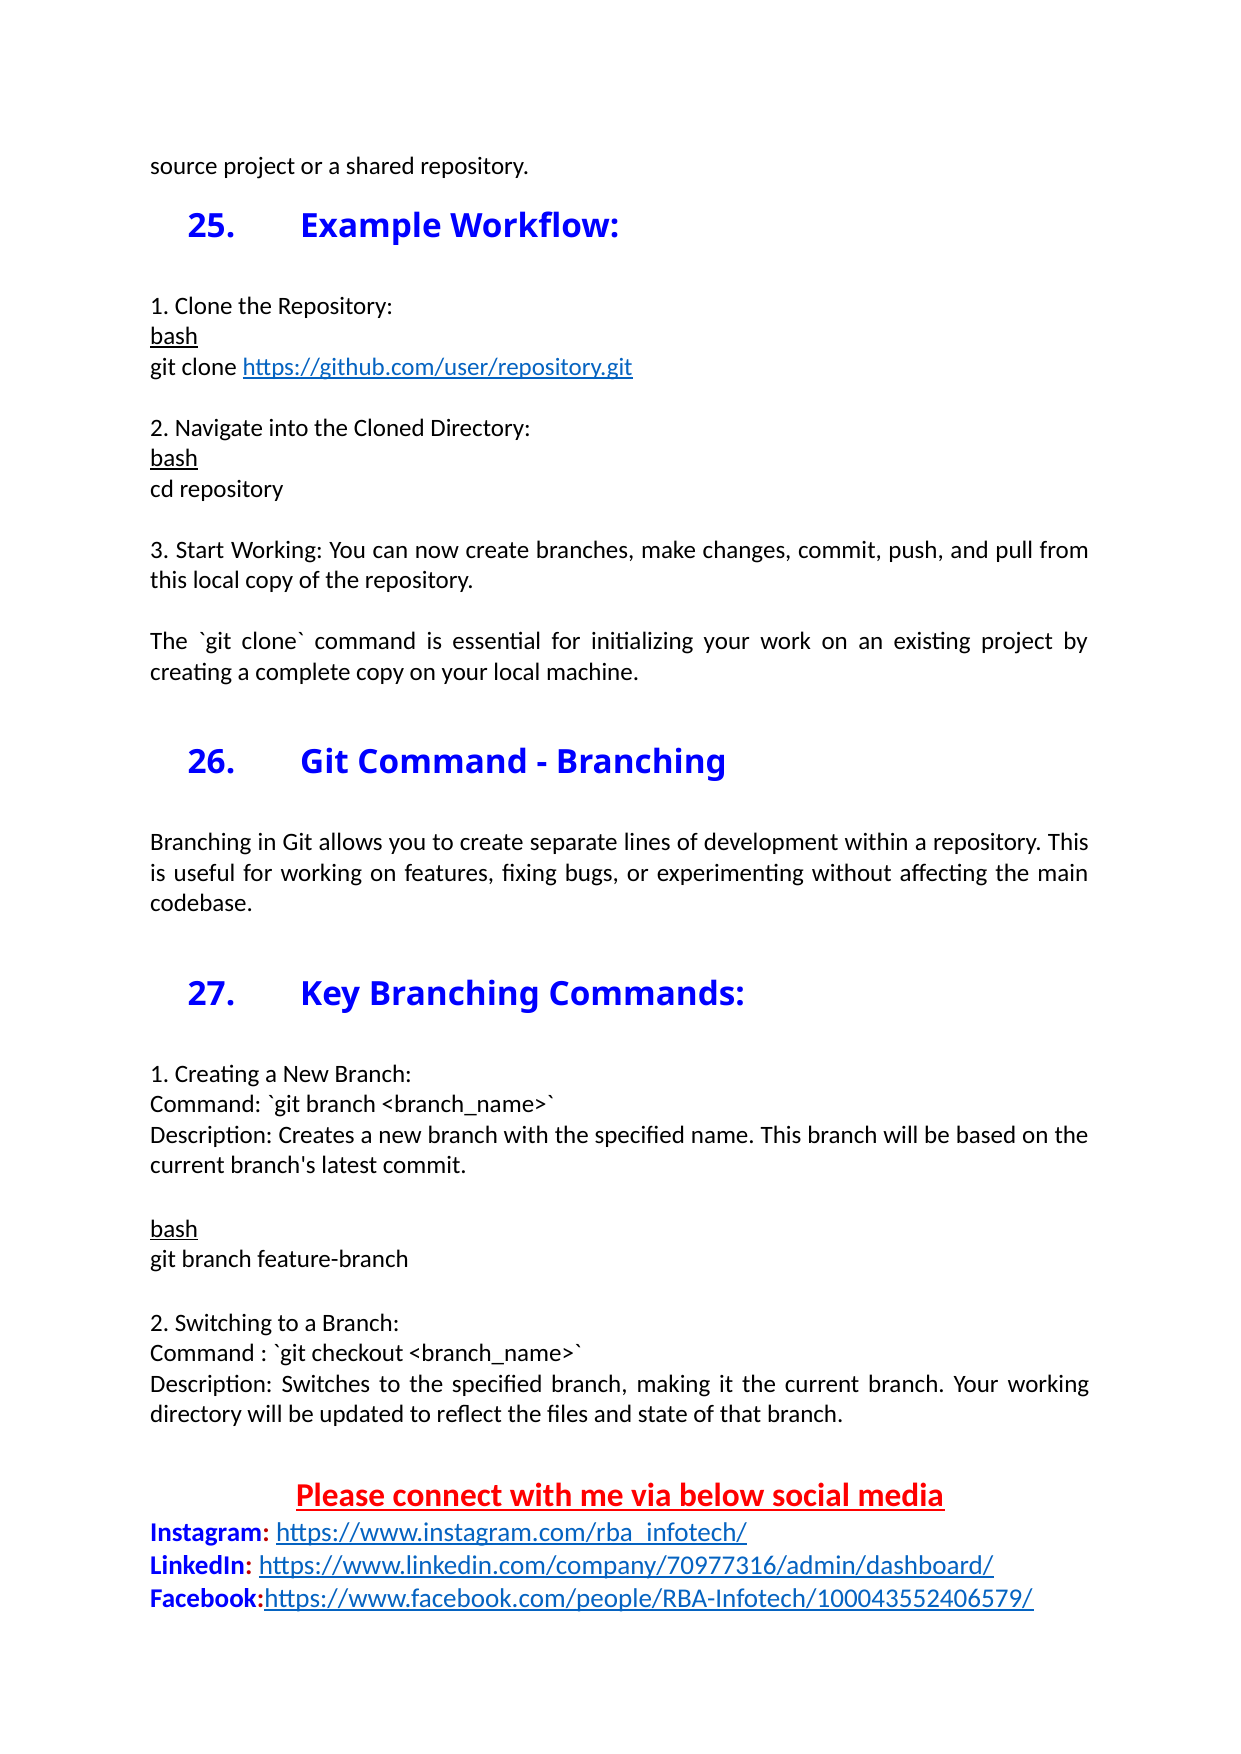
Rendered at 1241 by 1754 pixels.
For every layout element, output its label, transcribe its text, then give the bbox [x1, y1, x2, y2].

text Description: Switches to the specified branch, making it the current branch. Your working directory will be updated to reflect the files and state of that branch. [150, 1368, 1090, 1429]
text 1. Clone the Repository: [150, 290, 1090, 320]
text 2. Navigate into the Cloned Directory: [150, 412, 1090, 442]
text Description: Creates a new branch with the specified name. This branch will be based on the current branch's latest commit. [150, 1119, 1090, 1180]
text bash [150, 320, 1090, 351]
text 2. Switching to a Branch: [150, 1307, 1090, 1337]
text git clone https://github.com/user/repository.git [150, 351, 1090, 381]
subtitle Git Command - Branching [187, 738, 1090, 783]
text 3. Start Working: You can now create branches, make changes, commit, push, and pull from this local copy of the repository. [150, 534, 1090, 595]
text 1. Creating a New Branch: [150, 1058, 1090, 1088]
text bash [150, 442, 1090, 473]
text The `git clone` command is essential for initializing your work on an existing project by creating a complete copy on your local machine. [150, 626, 1090, 687]
text git branch feature-branch [150, 1243, 1090, 1274]
text Branching in Git allows you to create separate lines of development within a repository. This is useful for working on features, fixing bugs, or experimenting without affecting the main codebase. [150, 826, 1090, 918]
text bash [150, 1213, 1090, 1243]
subtitle Example Workflow: [187, 201, 1090, 247]
text Command: `git branch <branch_name>` [150, 1088, 1090, 1119]
subtitle Key Branching Commands: [187, 969, 1090, 1015]
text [150, 150, 1090, 181]
text cd repository [150, 473, 1090, 503]
text Command : `git checkout <branch_name>` [150, 1337, 1090, 1368]
